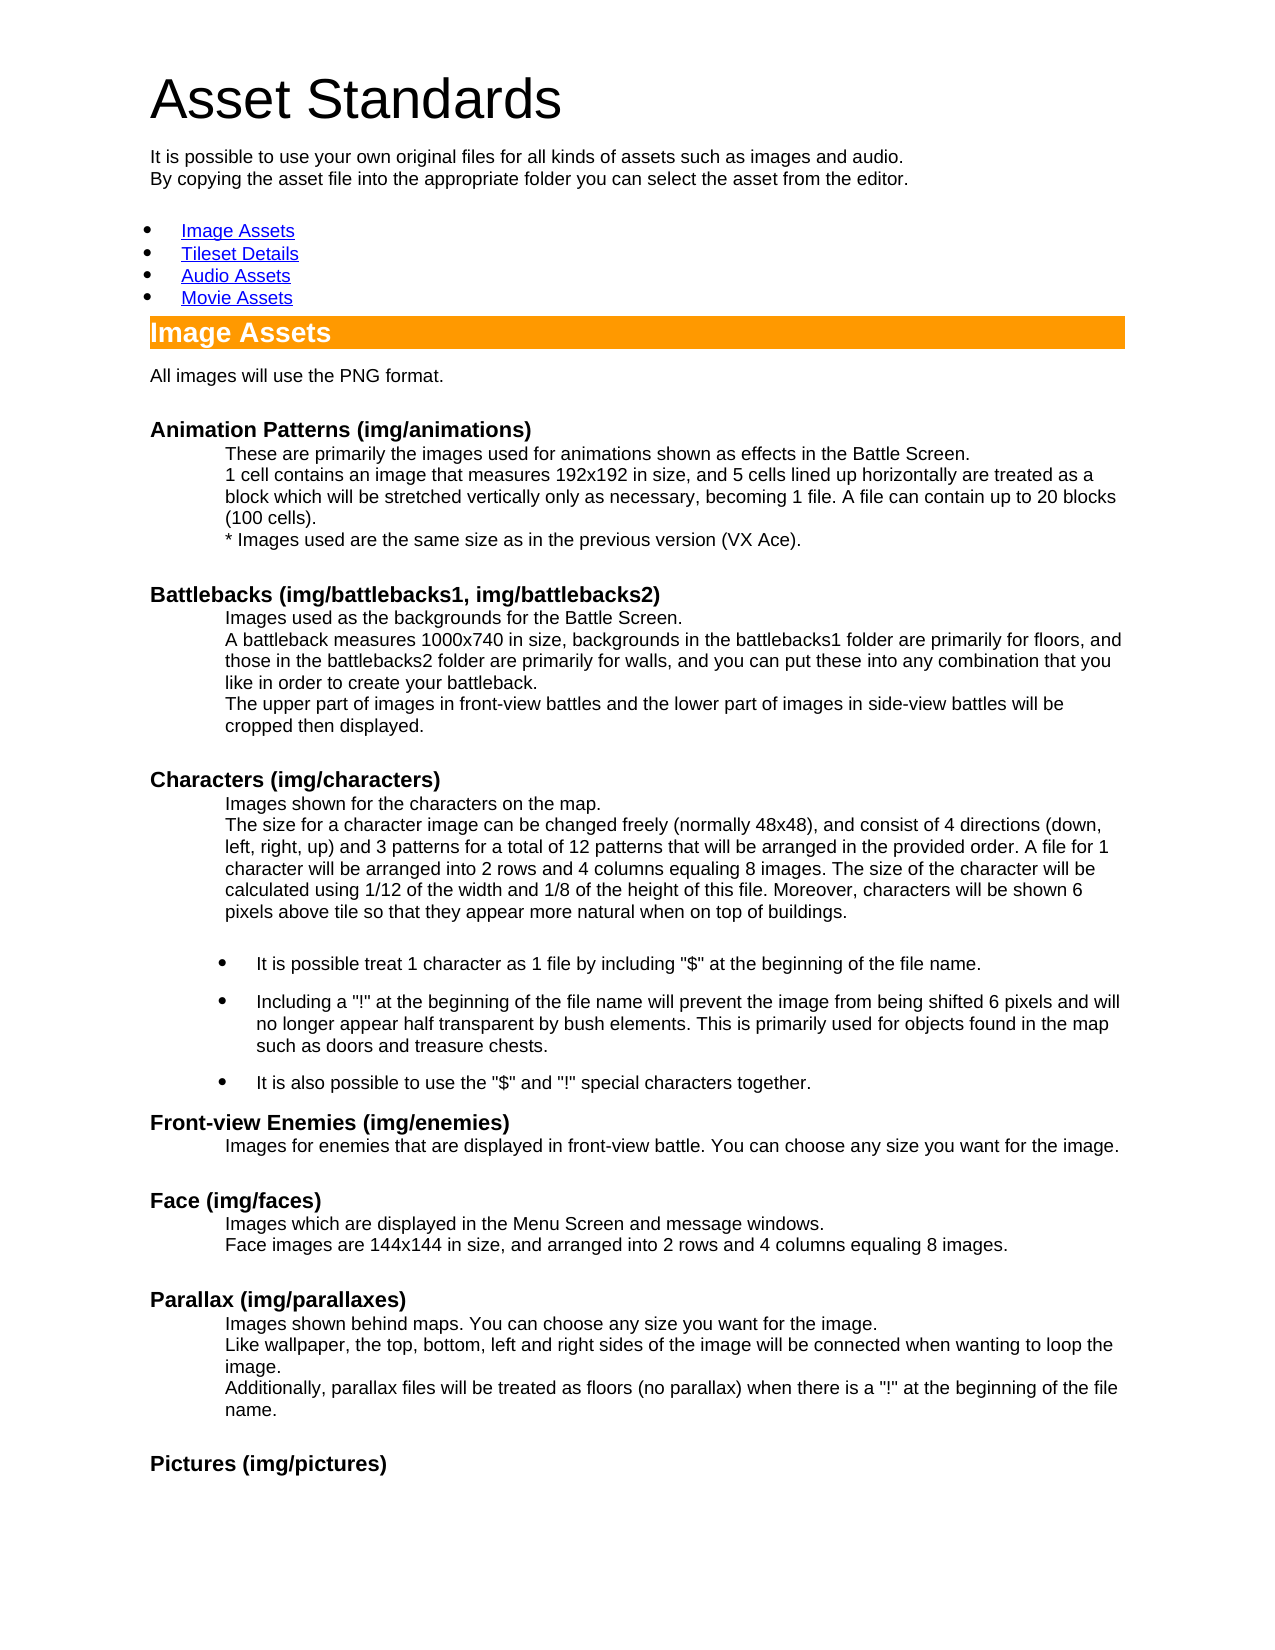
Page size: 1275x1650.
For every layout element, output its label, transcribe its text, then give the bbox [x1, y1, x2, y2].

text Images shown behind maps. You can choose any size you want for the image. Like wallpaper, the top, bottom, left and right sides of the image will be connected when wanting to loop the image. Additionally, parallax files will be treated as floors (no parallax) when there is a "!" at the beginning of the file name. [225, 1312, 1125, 1420]
list It is possible treat 1 character as 1 file by including "$" at the beginning of the file name. [219, 953, 1125, 975]
text Front-view Enemies (img/enemies) [150, 1109, 1125, 1135]
text It is possible to use your own original files for all kinds of assets such as images and audio. By copying the asset file into the appropriate folder you can select the asset from the editor. [150, 146, 1125, 189]
text Images which are displayed in the Menu Screen and message windows. Face images are 144x144 in size, and arranged into 2 rows and 4 columns equaling 8 images. [225, 1213, 1125, 1256]
text Images for enemies that are displayed in front-view battle. You can choose any size you want for the image. [225, 1135, 1125, 1156]
text Parallax (img/parallaxes) [150, 1287, 1125, 1312]
list Including a "!" at the beginning of the file name will prevent the image from being shifted 6 pixels and will no longer appear half transparent by bush elements. This is primarily used for objects found in the map such as doors and treasure chests. [219, 991, 1125, 1056]
text Battlebacks (img/battlebacks1, img/battlebacks2) [150, 582, 1125, 607]
list Tileset Details [144, 242, 1125, 264]
text Images used as the backgrounds for the Battle Screen. A battleback measures 1000x740 in size, backgrounds in the battlebacks1 folder are primarily for floors, and those in the battlebacks2 folder are primarily for walls, and you can put these into any combination that you like in order to create your battleback. The upper part of images in front-view battles and the lower part of images in side-view battles will be cropped then displayed. [225, 607, 1125, 736]
text Image Assets [150, 316, 1125, 349]
text Animation Patterns (img/animations) [150, 417, 1125, 442]
text These are primarily the images used for animations shown as effects in the Battle Screen. 1 cell contains an image that measures 192x192 in size, and 5 cells lined up horizontally are treated as a block which will be stretched vertically only as necessary, becoming 1 file. A file can contain up to 20 blocks (100 cells). * Images used are the same size as in the previous version (VX Ace). [225, 442, 1125, 550]
list Movie Assets [144, 287, 1125, 309]
text All images will use the PNG format. [150, 364, 1125, 386]
text Pictures (img/pictures) [150, 1451, 1125, 1477]
text Asset Standards [150, 66, 1125, 130]
text Characters (img/characters) [150, 767, 1125, 793]
list Image Assets [144, 220, 1125, 242]
list It is also possible to use the "$" and "!" special characters together. [219, 1072, 1125, 1094]
list Audio Assets [144, 264, 1125, 287]
text Face (img/faces) [150, 1187, 1125, 1213]
text Images shown for the characters on the map. The size for a character image can be changed freely (normally 48x48), and consist of 4 directions (down, left, right, up) and 3 patterns for a total of 12 patterns that will be arranged in the provided order. A file for 1 character will be arranged into 2 rows and 4 columns equaling 8 images. The size of the character will be calculated using 1/12 of the width and 1/8 of the height of this file. Moreover, characters will be shown 6 pixels above tile so that they appear more natural when on top of buildings. [225, 793, 1125, 922]
